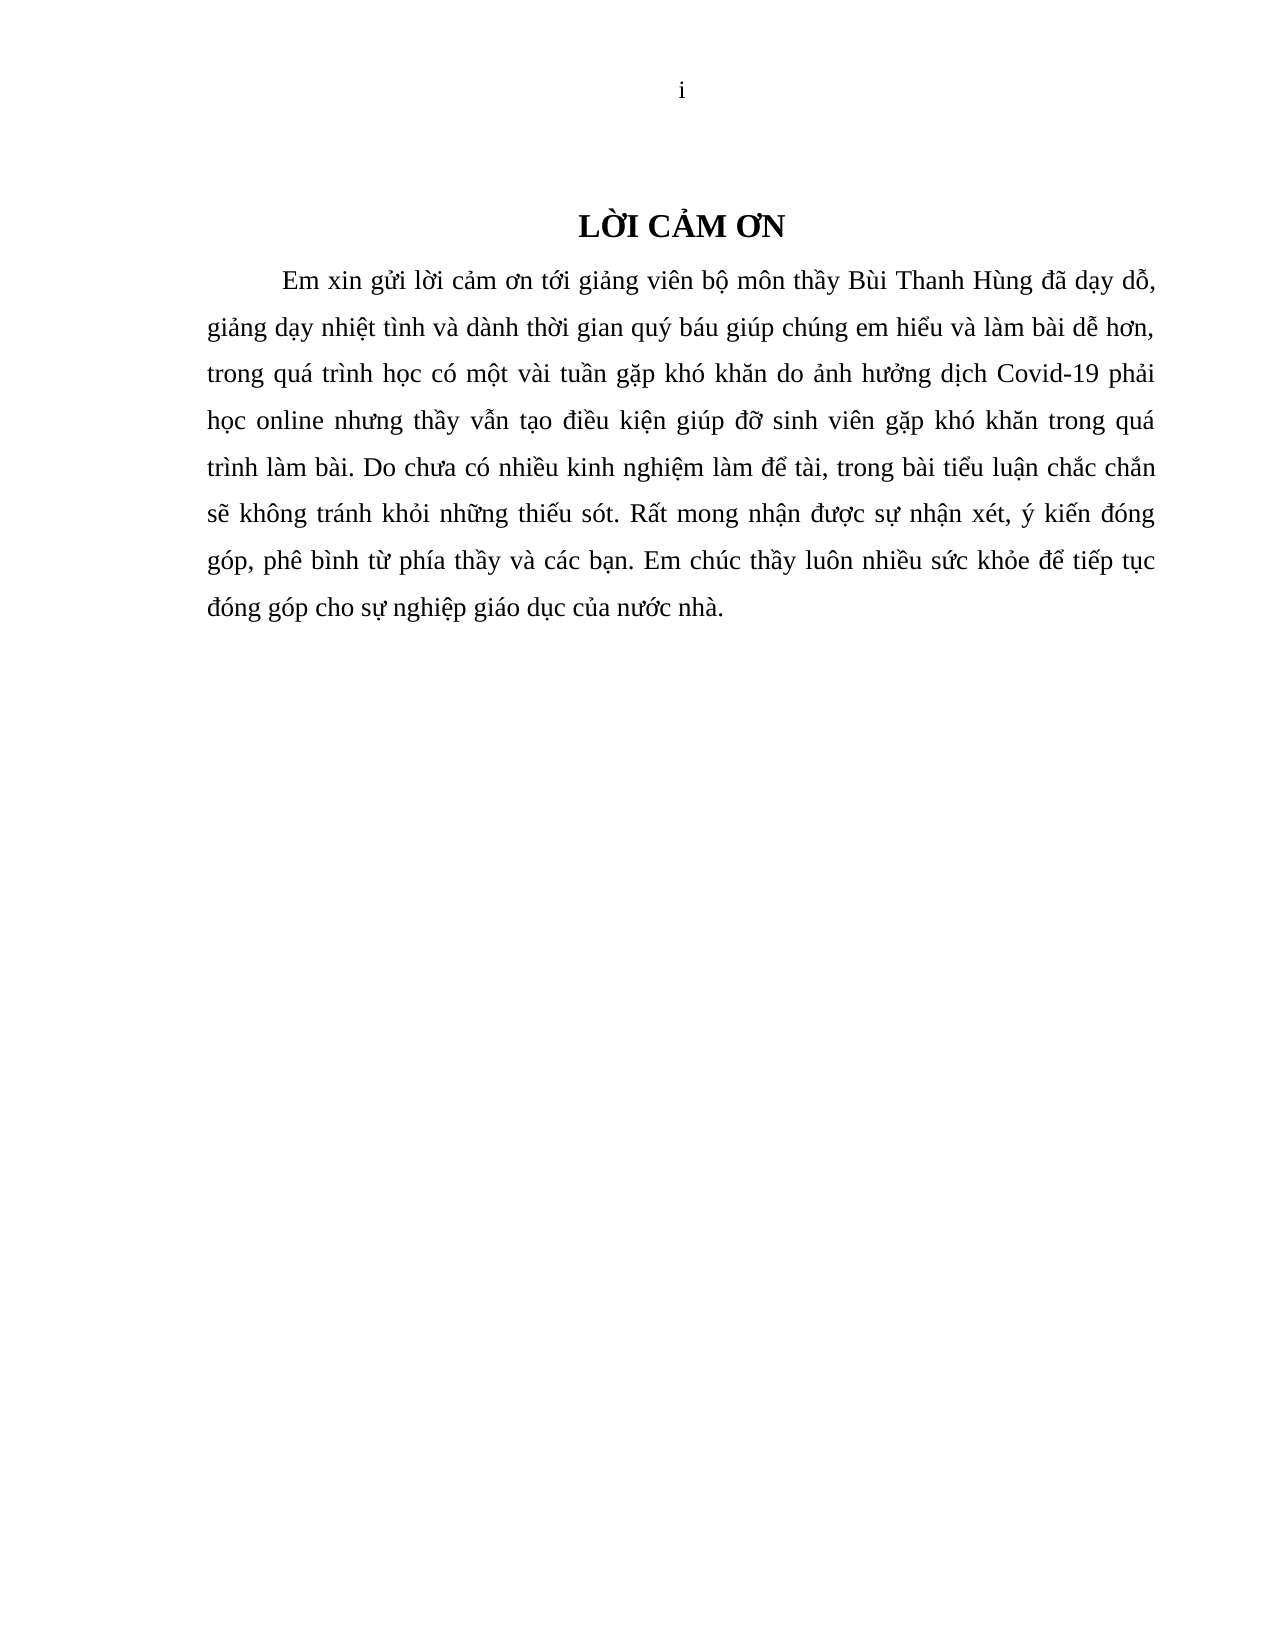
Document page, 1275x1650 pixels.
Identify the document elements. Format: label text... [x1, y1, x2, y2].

text LỜI CẢM ƠN [207, 207, 1157, 245]
text Em xin gửi lời cảm ơn tới giảng viên bộ môn thầy Bùi Thanh Hùng đã dạy dỗ, giảng dạy nhiệt tình và dành thời gian quý báu giúp chúng em hiểu và làm bài dễ hơn, trong quá trình học có một vài tuần gặp khó khăn do ảnh hưởng dịch Covid-19 phải học online nhưng thầy vẫn tạo điều kiện giúp đỡ sinh viên gặp khó khăn trong quá trình làm bài. Do chưa có nhiều kinh nghiệm làm để tài, trong bài tiểu luận chắc chắn sẽ không tránh khỏi những thiếu sót. Rất mong nhận được sự nhận xét, ý kiến đóng góp, phê bình từ phía thầy và các bạn. Em chúc thầy luôn nhiều sức khỏe để tiếp tục đóng góp cho sự nghiệp giáo dục của nước nhà. [207, 264, 1157, 622]
